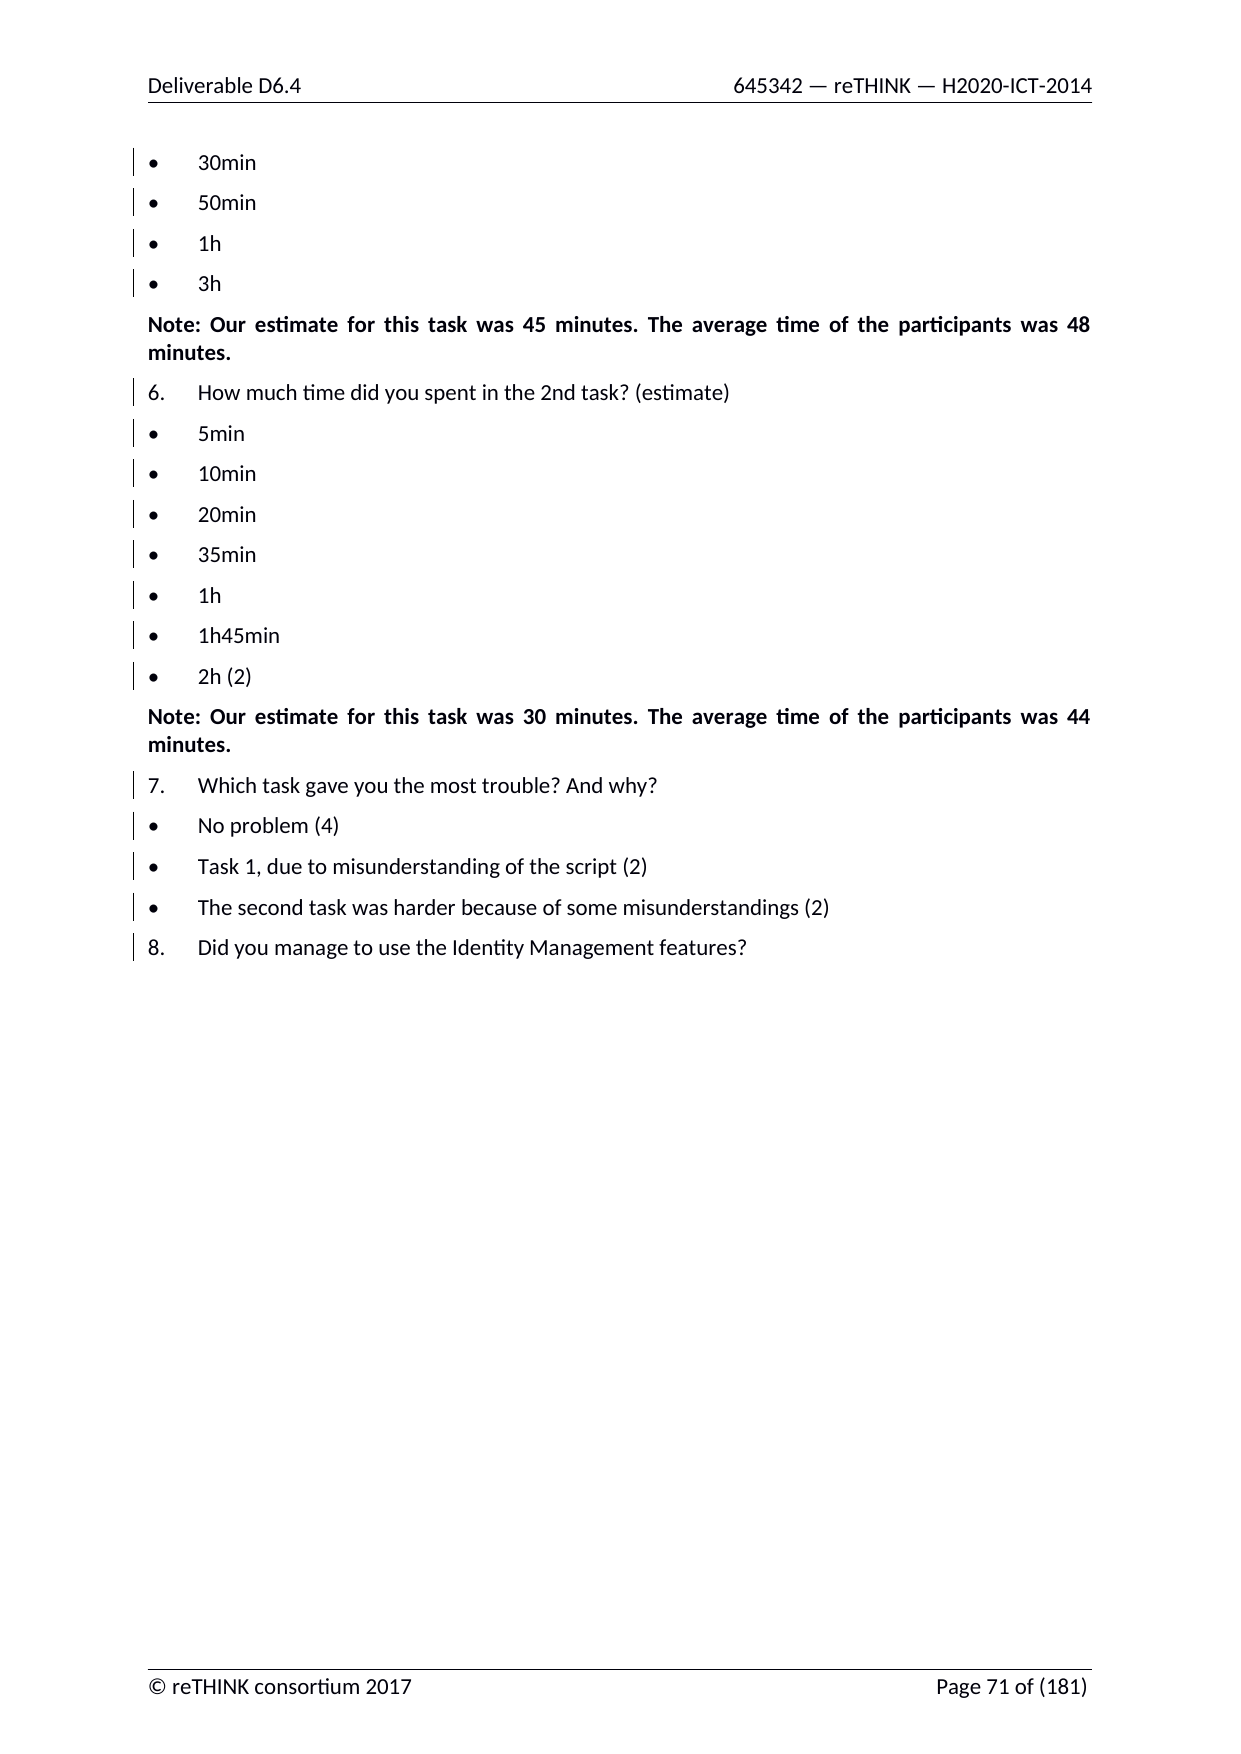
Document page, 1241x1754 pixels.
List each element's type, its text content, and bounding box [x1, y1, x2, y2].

text Note: Our estimate for this task was 30 minutes. The average time of the participants was 44 minutes. [148, 702, 1092, 758]
list 20min [148, 500, 1092, 528]
list 35min [148, 540, 1092, 568]
list No problem (4) [148, 812, 1092, 839]
list 5min [148, 419, 1092, 447]
list 1h45min [148, 621, 1092, 649]
list 2h (2) [148, 662, 1092, 690]
text Note: Our estimate for this task was 45 minutes. The average time of the participants was 48 minutes. [148, 310, 1092, 366]
list 3h [148, 269, 1092, 297]
list Which task gave you the most trouble? And why? [148, 771, 1092, 799]
list The second task was harder because of some misunderstandings (2) [148, 893, 1092, 921]
list Did you manage to use the Identity Management features? [148, 933, 1092, 961]
list 1h [148, 229, 1092, 257]
list 10min [148, 459, 1092, 487]
list 50min [148, 188, 1092, 216]
list Task 1, due to misunderstanding of the script (2) [148, 852, 1092, 880]
list How much time did you spent in the 2nd task? (estimate) [148, 378, 1092, 406]
list 1h [148, 581, 1092, 609]
list 30min [148, 148, 1092, 176]
